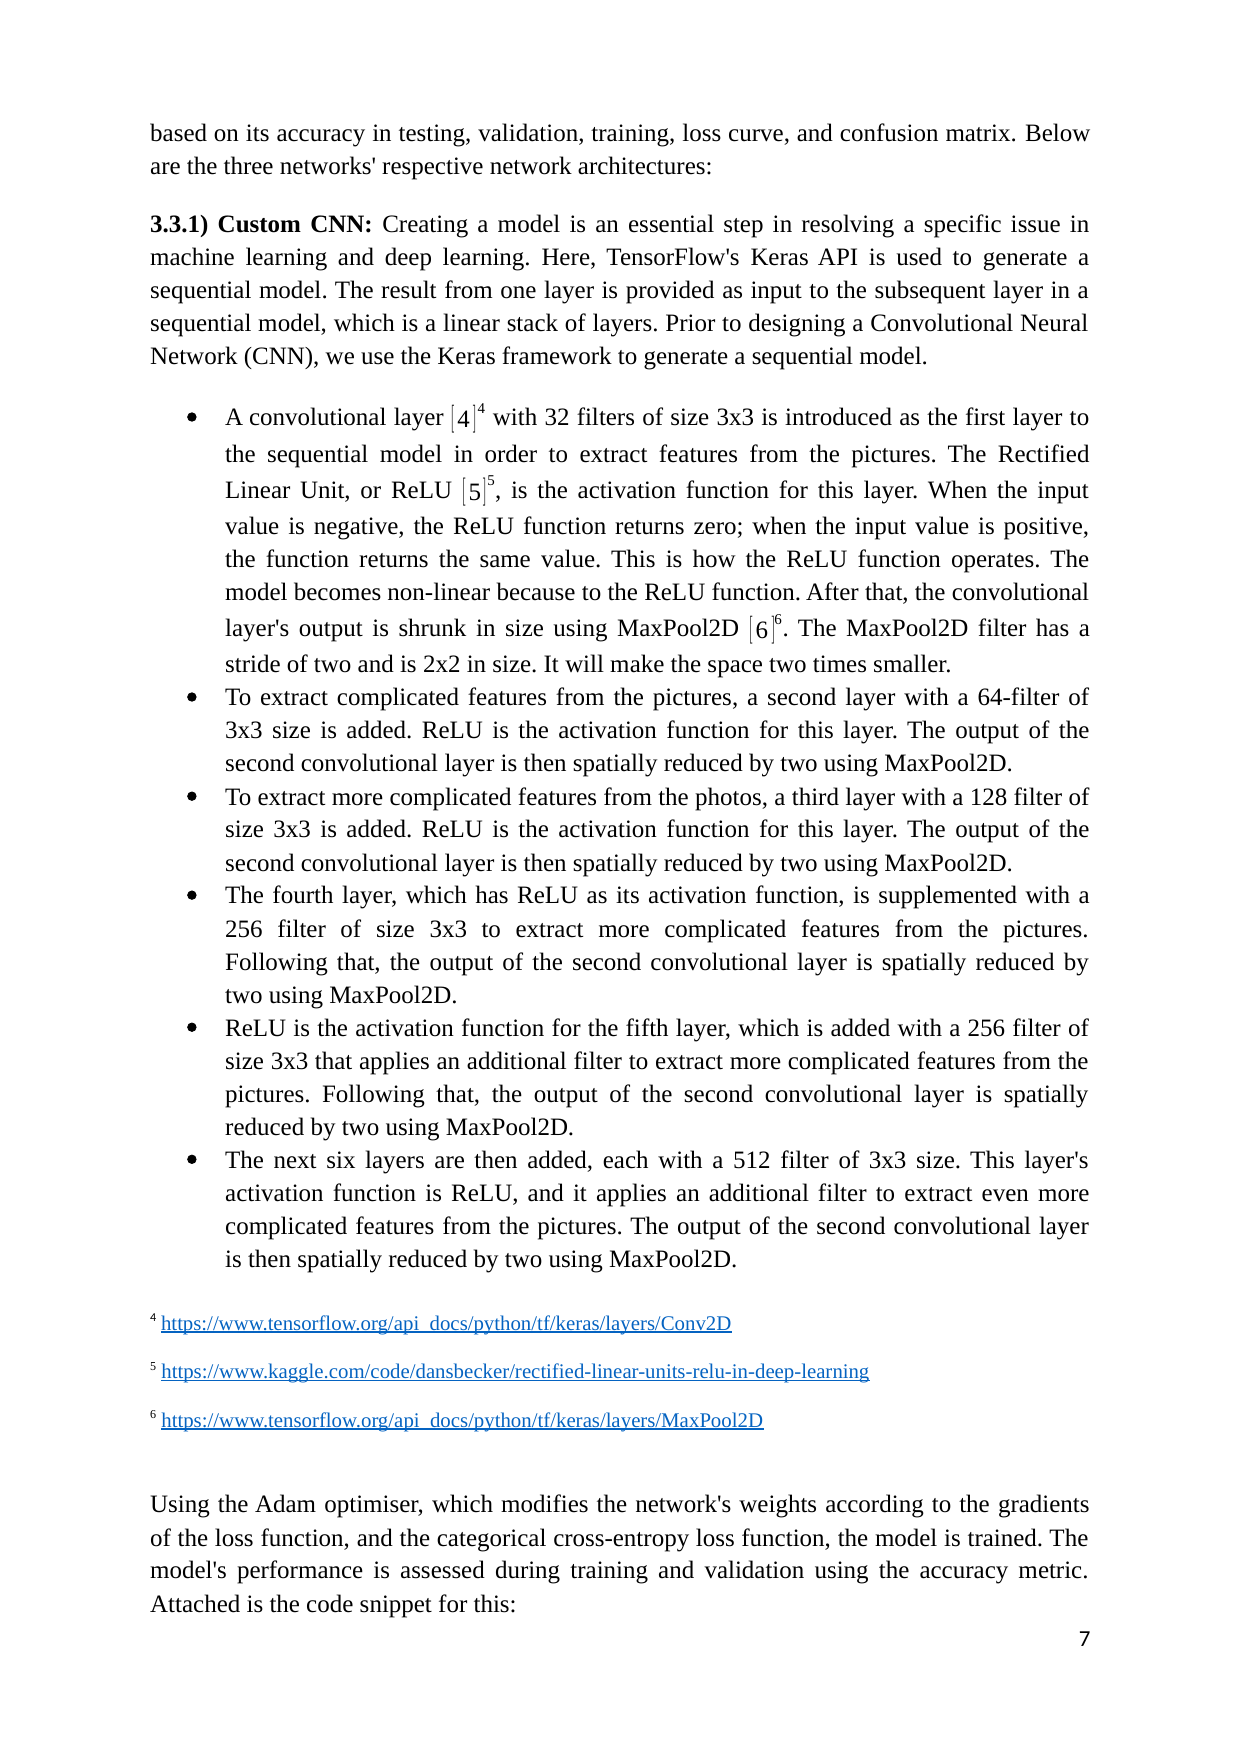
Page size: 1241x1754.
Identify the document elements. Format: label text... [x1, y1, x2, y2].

list The next six layers are then added, each with a 512 filter of 3x3 size. This layer's activation function is ReLU, and it applies an additional filter to extract even more complicated features from the pictures. The output of the second convolutional layer is then spatially reduced by two using MaxPool2D. [187, 1145, 1090, 1273]
text 6 https://www.tensorflow.org/api_docs/python/tf/keras/layers/MaxPool2D [150, 1407, 1090, 1432]
text 3.3.1) Custom CNN: Creating a model is an essential step in resolving a specific issue in machine learning and deep learning. Here, TensorFlow's Keras API is used to generate a sequential model. The result from one layer is provided as input to the subsequent layer in a sequential model, which is a linear stack of layers. Prior to designing a Convolutional Neural Network (CNN), we use the Keras framework to generate a sequential model. [150, 209, 1090, 370]
text Using the Adam optimiser, which modifies the network's weights according to the gradients of the loss function, and the categorical cross-entropy loss function, the model is trained. The model's performance is assessed during training and validation using the accuracy metric. Attached is the code snippet for this: [150, 1489, 1090, 1617]
list To extract complicated features from the pictures, a second layer with a 64-filter of 3x3 size is added. ReLU is the activation function for this layer. The output of the second convolutional layer is then spatially reduced by two using MaxPool2D. [187, 682, 1090, 777]
list A convolutional layer with 32 filters of size 3x3 is introduced as the first layer to the sequential model in order to extract features from the pictures. The Rectified Linear Unit, or ReLU , is the activation function for this layer. When the input value is negative, the ReLU function returns zero; when the input value is positive, the function returns the same value. This is how the ReLU function operates. The model becomes non-linear because to the ReLU function. After that, the convolutional layer's output is shrunk in size using MaxPool2D . The MaxPool2D filter has a stride of two and is 2x2 in size. It will make the space two times smaller. [187, 399, 1090, 678]
list The fourth layer, which has ReLU as its activation function, is supplemented with a 256 filter of size 3x3 to extract more complicated features from the pictures. Following that, the output of the second convolutional layer is spatially reduced by two using MaxPool2D. [187, 881, 1090, 1008]
text 5 https://www.kaggle.com/code/dansbecker/rectified-linear-units-relu-in-deep-learning [150, 1359, 1090, 1383]
list To extract more complicated features from the photos, a third layer with a 128 filter of size 3x3 is added. ReLU is the activation function for this layer. The output of the second convolutional layer is then spatially reduced by two using MaxPool2D. [187, 782, 1090, 876]
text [150, 118, 1090, 180]
text 4 https://www.tensorflow.org/api_docs/python/tf/keras/layers/Conv2D [150, 1310, 1090, 1335]
list ReLU is the activation function for the fifth layer, which is added with a 256 filter of size 3x3 that applies an additional filter to extract more complicated features from the pictures. Following that, the output of the second convolutional layer is spatially reduced by two using MaxPool2D. [187, 1013, 1090, 1141]
